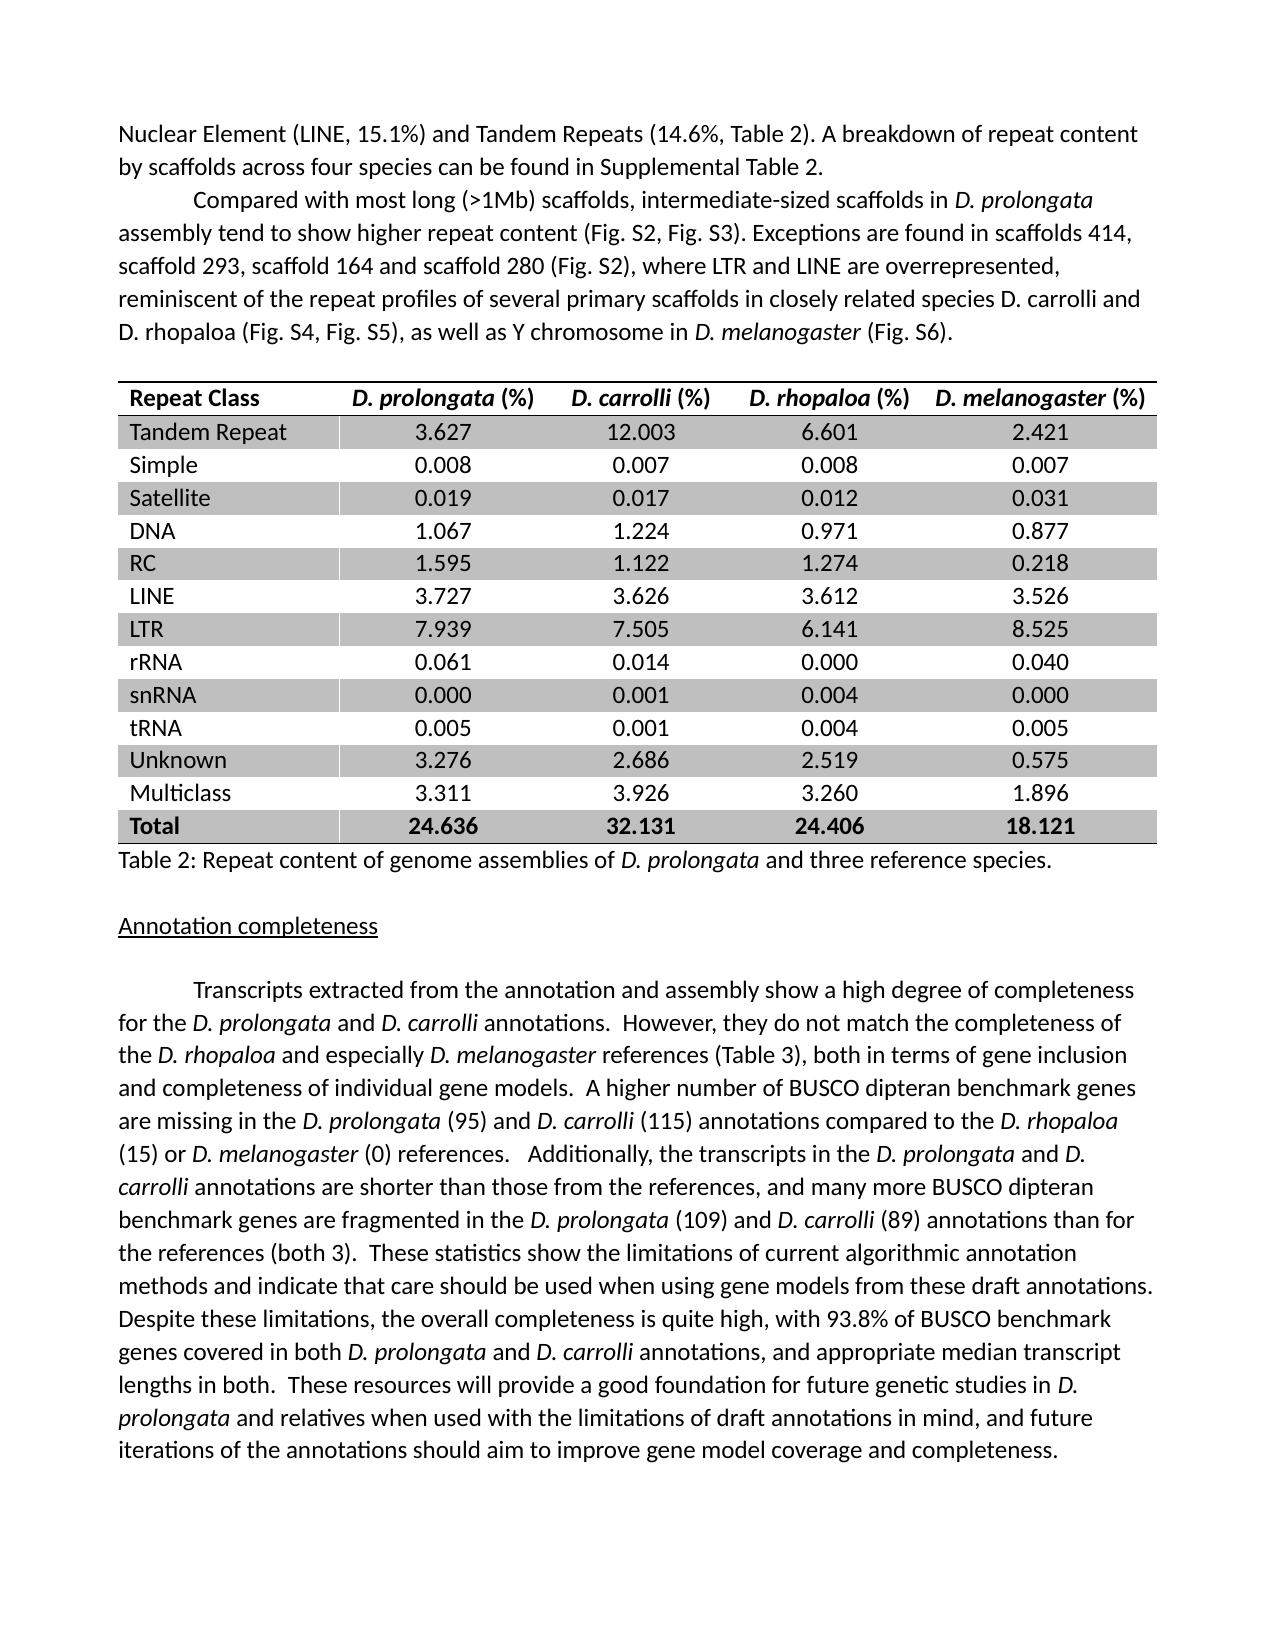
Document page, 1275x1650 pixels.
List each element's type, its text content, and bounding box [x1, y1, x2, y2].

table_header D. melanogaster (%) [924, 383, 1157, 415]
table_cell 3.260 [735, 777, 924, 810]
table_header D. prolongata (%) [340, 383, 547, 415]
table_cell LTR [118, 613, 339, 646]
table_cell 0.017 [547, 482, 735, 515]
table_cell 0.007 [547, 449, 735, 482]
table_cell 7.505 [547, 613, 735, 646]
table_cell Multiclass [118, 777, 339, 810]
table_cell RC [118, 548, 339, 580]
table_cell Satellite [118, 482, 339, 515]
table_cell 0.008 [340, 449, 547, 482]
text Annotation completeness [118, 910, 1157, 940]
table_cell 1.274 [735, 548, 924, 580]
table_cell rRNA [118, 646, 339, 679]
table_cell tRNA [118, 712, 339, 744]
table_cell 3.627 [340, 416, 547, 449]
table_cell 0.575 [924, 745, 1157, 777]
text Table 2: Repeat content of genome assemblies of D. prolongata and three reference species. [118, 844, 1157, 874]
table_cell 3.727 [340, 580, 547, 613]
table_cell 3.926 [547, 777, 735, 810]
table_header D. rhopaloa (%) [735, 383, 924, 415]
table_cell 24.406 [735, 810, 924, 843]
table_cell LINE [118, 580, 339, 613]
table_cell 0.877 [924, 515, 1157, 548]
table_cell 0.005 [924, 712, 1157, 744]
table_cell 7.939 [340, 613, 547, 646]
table_cell 0.019 [340, 482, 547, 515]
table_cell 6.141 [735, 613, 924, 646]
table_cell 32.131 [547, 810, 735, 843]
text Transcripts extracted from the annotation and assembly show a high degree of completeness for the D. prolongata and D. carrolli annotations. However, they do not match the completeness of the D. rhopaloa and especially D. melanogaster references (Table 3), both in terms of gene inclusion and completeness of individual gene models. A higher number of BUSCO dipteran benchmark genes are missing in the D. prolongata (95) and D. carrolli (115) annotations compared to the D. rhopaloa (15) or D. melanogaster (0) references. Additionally, the transcripts in the D. prolongata and D. carrolli annotations are shorter than those from the references, and many more BUSCO dipteran benchmark genes are fragmented in the D. prolongata (109) and D. carrolli (89) annotations than for the references (both 3). These statistics show the limitations of current algorithmic annotation methods and indicate that care should be used when using gene models from these draft annotations. Despite these limitations, the overall completeness is quite high, with 93.8% of BUSCO benchmark genes covered in both D. prolongata and D. carrolli annotations, and appropriate median transcript lengths in both. These resources will provide a good foundation for future genetic studies in D. prolongata and relatives when used with the limitations of draft annotations in mind, and future iterations of the annotations should aim to improve gene model coverage and completeness. [118, 974, 1157, 1465]
table_cell 2.519 [735, 745, 924, 777]
table_cell 12.003 [547, 416, 735, 449]
table_cell 0.012 [735, 482, 924, 515]
table_cell 3.626 [547, 580, 735, 613]
table_cell 0.040 [924, 646, 1157, 679]
text Compared with most long (>1Mb) scaffolds, intermediate-sized scaffolds in D. prolongata assembly tend to show higher repeat content (Fig. S2, Fig. S3). Exceptions are found in scaffolds 414, scaffold 293, scaffold 164 and scaffold 280 (Fig. S2), where LTR and LINE are overrepresented, reminiscent of the repeat profiles of several primary scaffolds in closely related species D. carrolli and D. rhopaloa (Fig. S4, Fig. S5), as well as Y chromosome in D. melanogaster (Fig. S6). [118, 184, 1157, 346]
table_cell 0.014 [547, 646, 735, 679]
table_header Repeat Class [118, 383, 339, 415]
table_cell 1.224 [547, 515, 735, 548]
table_cell 0.007 [924, 449, 1157, 482]
table_cell DNA [118, 515, 339, 548]
table_cell 1.122 [547, 548, 735, 580]
table_cell Simple [118, 449, 339, 482]
table_cell 0.008 [735, 449, 924, 482]
table_cell 24.636 [340, 810, 547, 843]
table_cell 0.000 [340, 679, 547, 712]
table_cell 0.004 [735, 679, 924, 712]
table_cell 0.000 [924, 679, 1157, 712]
table_cell snRNA [118, 679, 339, 712]
table_cell 0.000 [735, 646, 924, 679]
table_cell 0.005 [340, 712, 547, 744]
table_cell 3.612 [735, 580, 924, 613]
table_cell 0.061 [340, 646, 547, 679]
table_cell 3.276 [340, 745, 547, 777]
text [118, 118, 1157, 182]
table_cell 1.067 [340, 515, 547, 548]
table_cell 6.601 [735, 416, 924, 449]
table_cell 18.121 [924, 810, 1157, 843]
table_cell 2.686 [547, 745, 735, 777]
table_cell 8.525 [924, 613, 1157, 646]
table_cell Total [118, 810, 339, 843]
table_cell 2.421 [924, 416, 1157, 449]
table_cell 0.004 [735, 712, 924, 744]
table_header D. carrolli (%) [547, 383, 735, 415]
table_cell Tandem Repeat [118, 416, 339, 449]
table_cell Unknown [118, 745, 339, 777]
table_cell 0.001 [547, 679, 735, 712]
table_cell 1.595 [340, 548, 547, 580]
table_cell 0.971 [735, 515, 924, 548]
table_cell 3.526 [924, 580, 1157, 613]
table_cell 0.218 [924, 548, 1157, 580]
table_cell 1.896 [924, 777, 1157, 810]
table_cell 0.001 [547, 712, 735, 744]
table_cell 3.311 [340, 777, 547, 810]
table_cell 0.031 [924, 482, 1157, 515]
